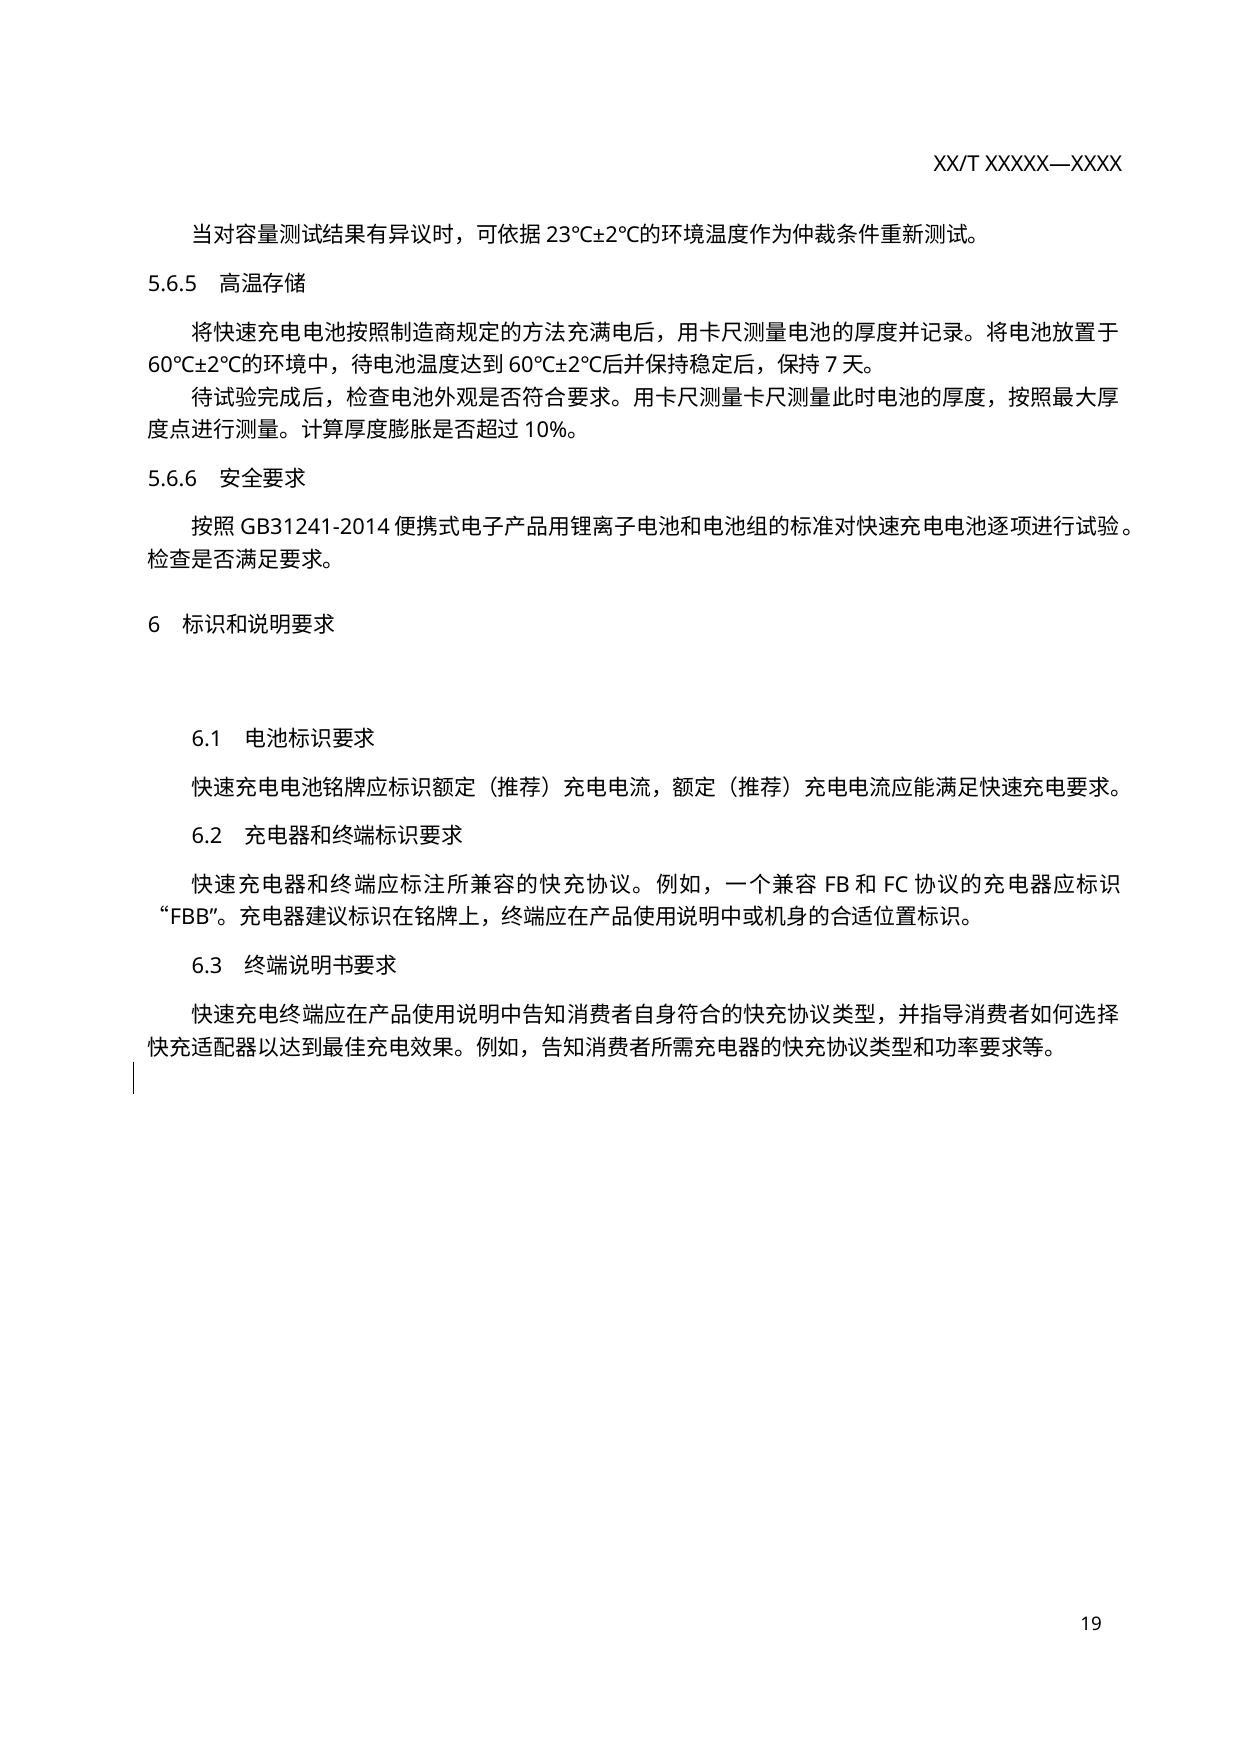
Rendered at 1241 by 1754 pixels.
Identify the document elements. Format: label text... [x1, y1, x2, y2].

text 高温存储 [148, 265, 1122, 298]
text 待试验完成后，检查电池外观是否符合要求。用卡尺测量卡尺测量此时电池的厚度，按照最大厚度点进行测量。计算厚度膨胀是否超过10%。 [148, 379, 1122, 444]
text 快速充电终端应在产品使用说明中告知消费者自身符合的快充协议类型，并指导消费者如何选择快充适配器以达到最佳充电效果。例如，告知消费者所需充电器的快充协议类型和功率要求等。 [148, 997, 1122, 1062]
text 标识和说明要求 [148, 607, 1122, 639]
text 安全要求 [148, 460, 1122, 493]
text 充电器和终端标识要求 [148, 818, 1122, 850]
text 当对容量测试结果有异议时，可依据23℃±2℃的环境温度作为仲裁条件重新测试。 [148, 217, 1122, 249]
text 终端说明书要求 [148, 948, 1122, 980]
text 电池标识要求 [148, 720, 1122, 753]
text 将快速充电电池按照制造商规定的方法充满电后，用卡尺测量电池的厚度并记录。将电池放置于60℃±2℃的环境中，待电池温度达到60℃±2℃后并保持稳定后，保持7天。 [148, 314, 1122, 379]
text 快速充电器和终端应标注所兼容的快充协议。例如，一个兼容FB和FC协议的充电器应标识“FBB”。充电器建议标识在铭牌上，终端应在产品使用说明中或机身的合适位置标识。 [148, 867, 1122, 932]
text 快速充电电池铭牌应标识额定（推荐）充电电流，额定（推荐）充电电流应能满足快速充电要求。 [148, 769, 1122, 802]
text 按照GB31241-2014便携式电子产品用锂离子电池和电池组的标准对快速充电电池逐项进行试验。检查是否满足要求。 [148, 509, 1122, 574]
